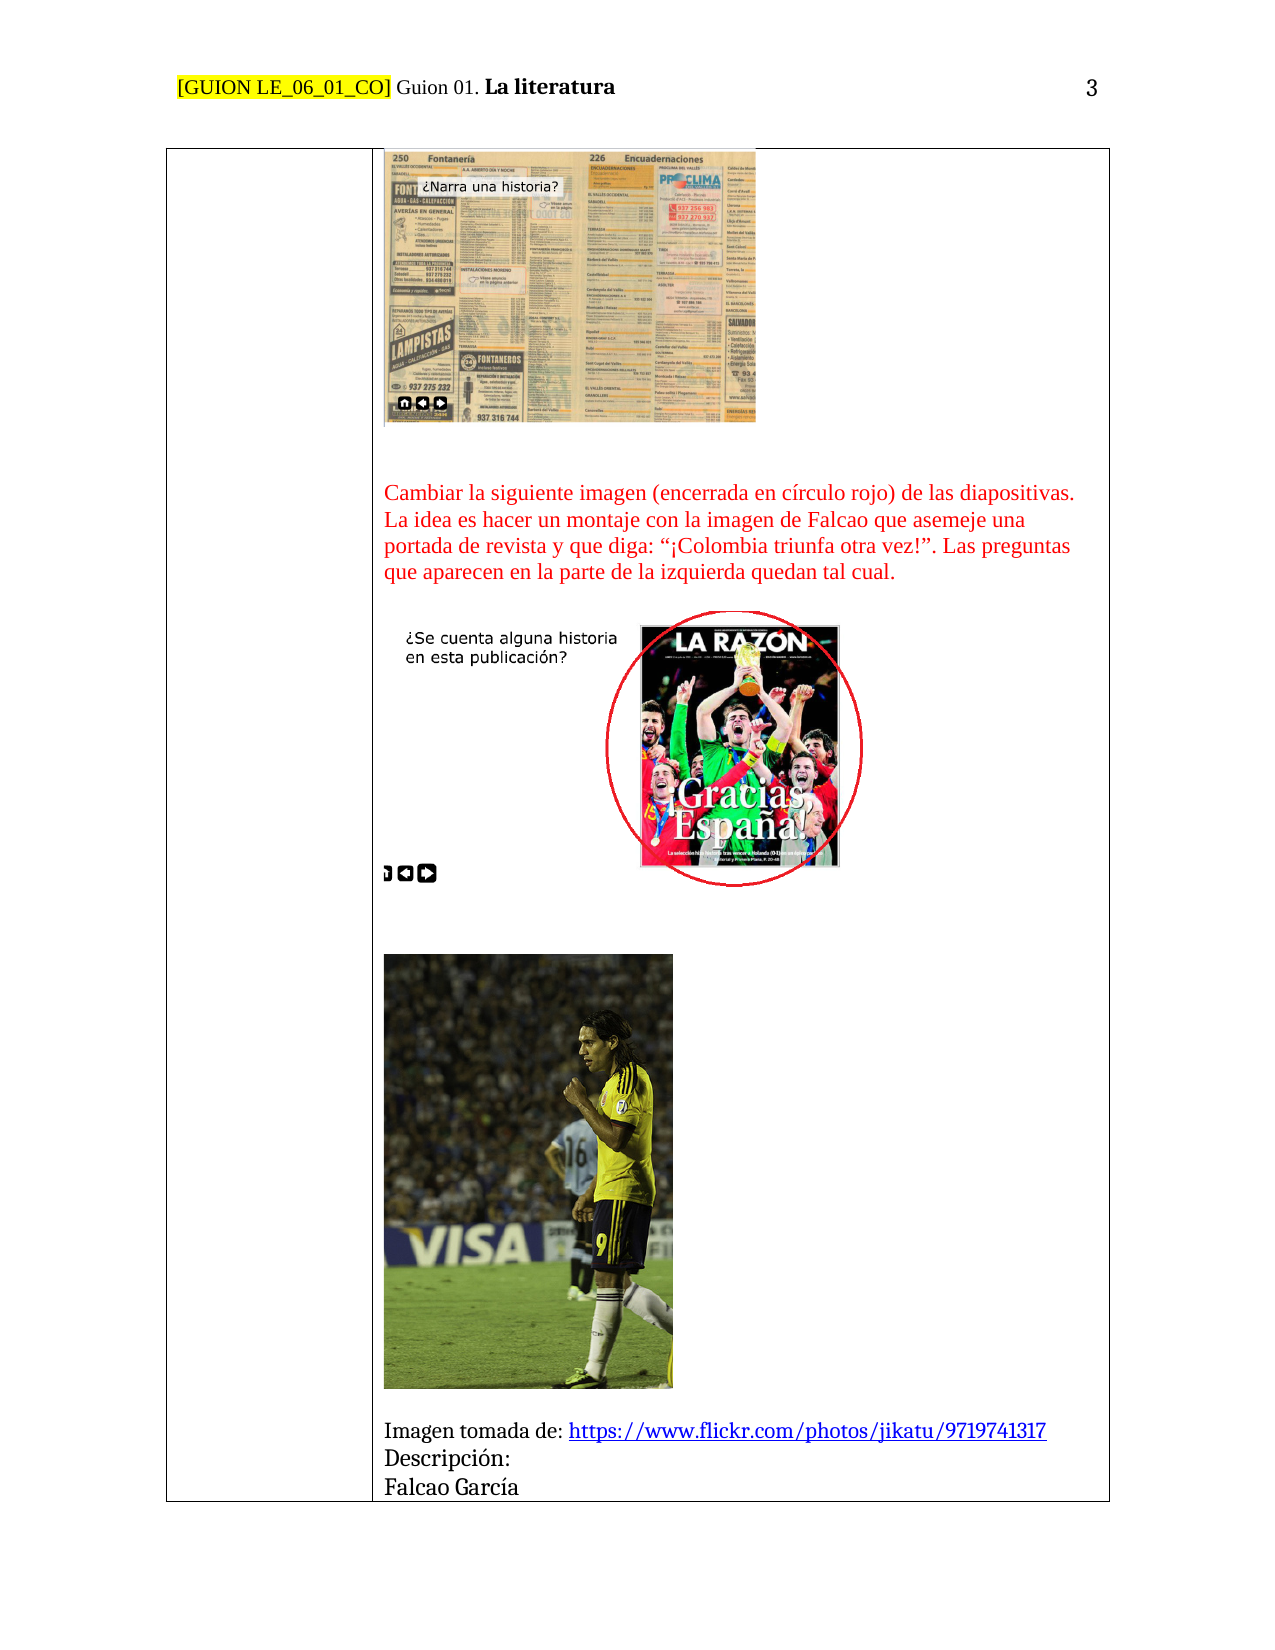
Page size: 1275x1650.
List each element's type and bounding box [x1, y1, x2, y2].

table_cell [373, 149, 1109, 1501]
picture [383, 148, 756, 427]
table_cell [167, 149, 372, 1501]
picture [383, 954, 673, 1389]
picture [383, 611, 866, 897]
